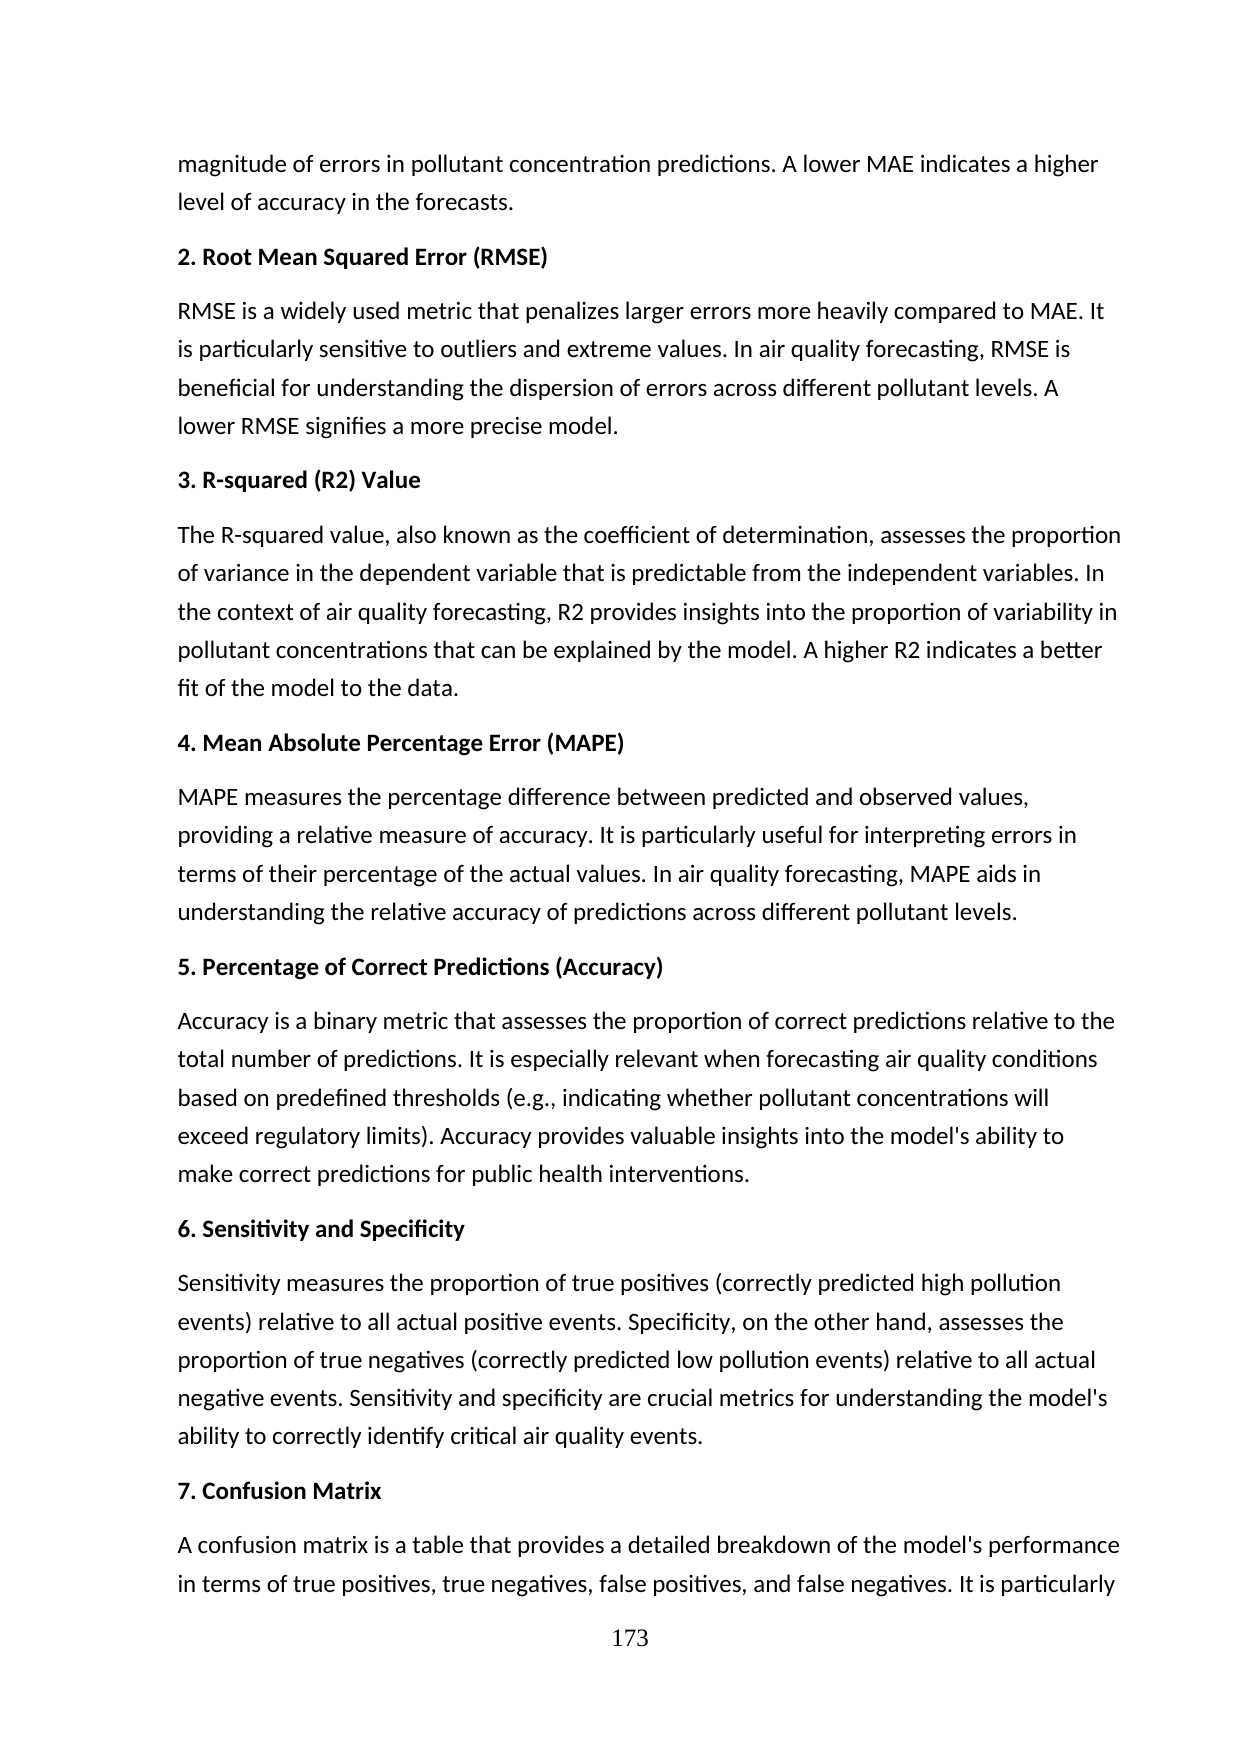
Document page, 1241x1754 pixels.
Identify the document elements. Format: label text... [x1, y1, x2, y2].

text MAPE measures the percentage difference between predicted and observed values, providing a relative measure of accuracy. It is particularly useful for interpreting errors in terms of their percentage of the actual values. In air quality forecasting, MAPE aids in understanding the relative accuracy of predictions across different pollutant levels. [177, 781, 1122, 926]
text Accuracy is a binary metric that assesses the proportion of correct predictions relative to the total number of predictions. It is especially relevant when forecasting air quality conditions based on predefined thresholds (e.g., indicating whether pollutant concentrations will exceed regulatory limits). Accuracy provides valuable insights into the model's ability to make correct predictions for public health interventions. [177, 1005, 1122, 1188]
text 3. R-squared (R2) Value [177, 464, 1122, 495]
text 2. Root Mean Squared Error (RMSE) [177, 241, 1122, 271]
text The R-squared value, also known as the coefficient of determination, assesses the proportion of variance in the dependent variable that is predictable from the independent variables. In the context of air quality forecasting, R2 provides insights into the proportion of variability in pollutant concentrations that can be explained by the model. A higher R2 indicates a better fit of the model to the data. [177, 519, 1122, 702]
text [177, 148, 1122, 216]
text 6. Sensitivity and Specificity [177, 1213, 1122, 1243]
text 5. Percentage of Correct Predictions (Accuracy) [177, 951, 1122, 981]
text 4. Mean Absolute Percentage Error (MAPE) [177, 727, 1122, 757]
text RMSE is a widely used metric that penalizes larger errors more heavily compared to MAE. It is particularly sensitive to outliers and extreme values. In air quality forecasting, RMSE is beneficial for understanding the dispersion of errors across different pollutant levels. A lower RMSE signifies a more precise model. [177, 295, 1122, 440]
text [177, 1529, 1122, 1598]
text 7. Confusion Matrix [177, 1475, 1122, 1505]
text Sensitivity measures the proportion of true positives (correctly predicted high pollution events) relative to all actual positive events. Specificity, on the other hand, assesses the proportion of true negatives (correctly predicted low pollution events) relative to all actual negative events. Sensitivity and specificity are crucial metrics for understanding the model's ability to correctly identify critical air quality events. [177, 1267, 1122, 1451]
